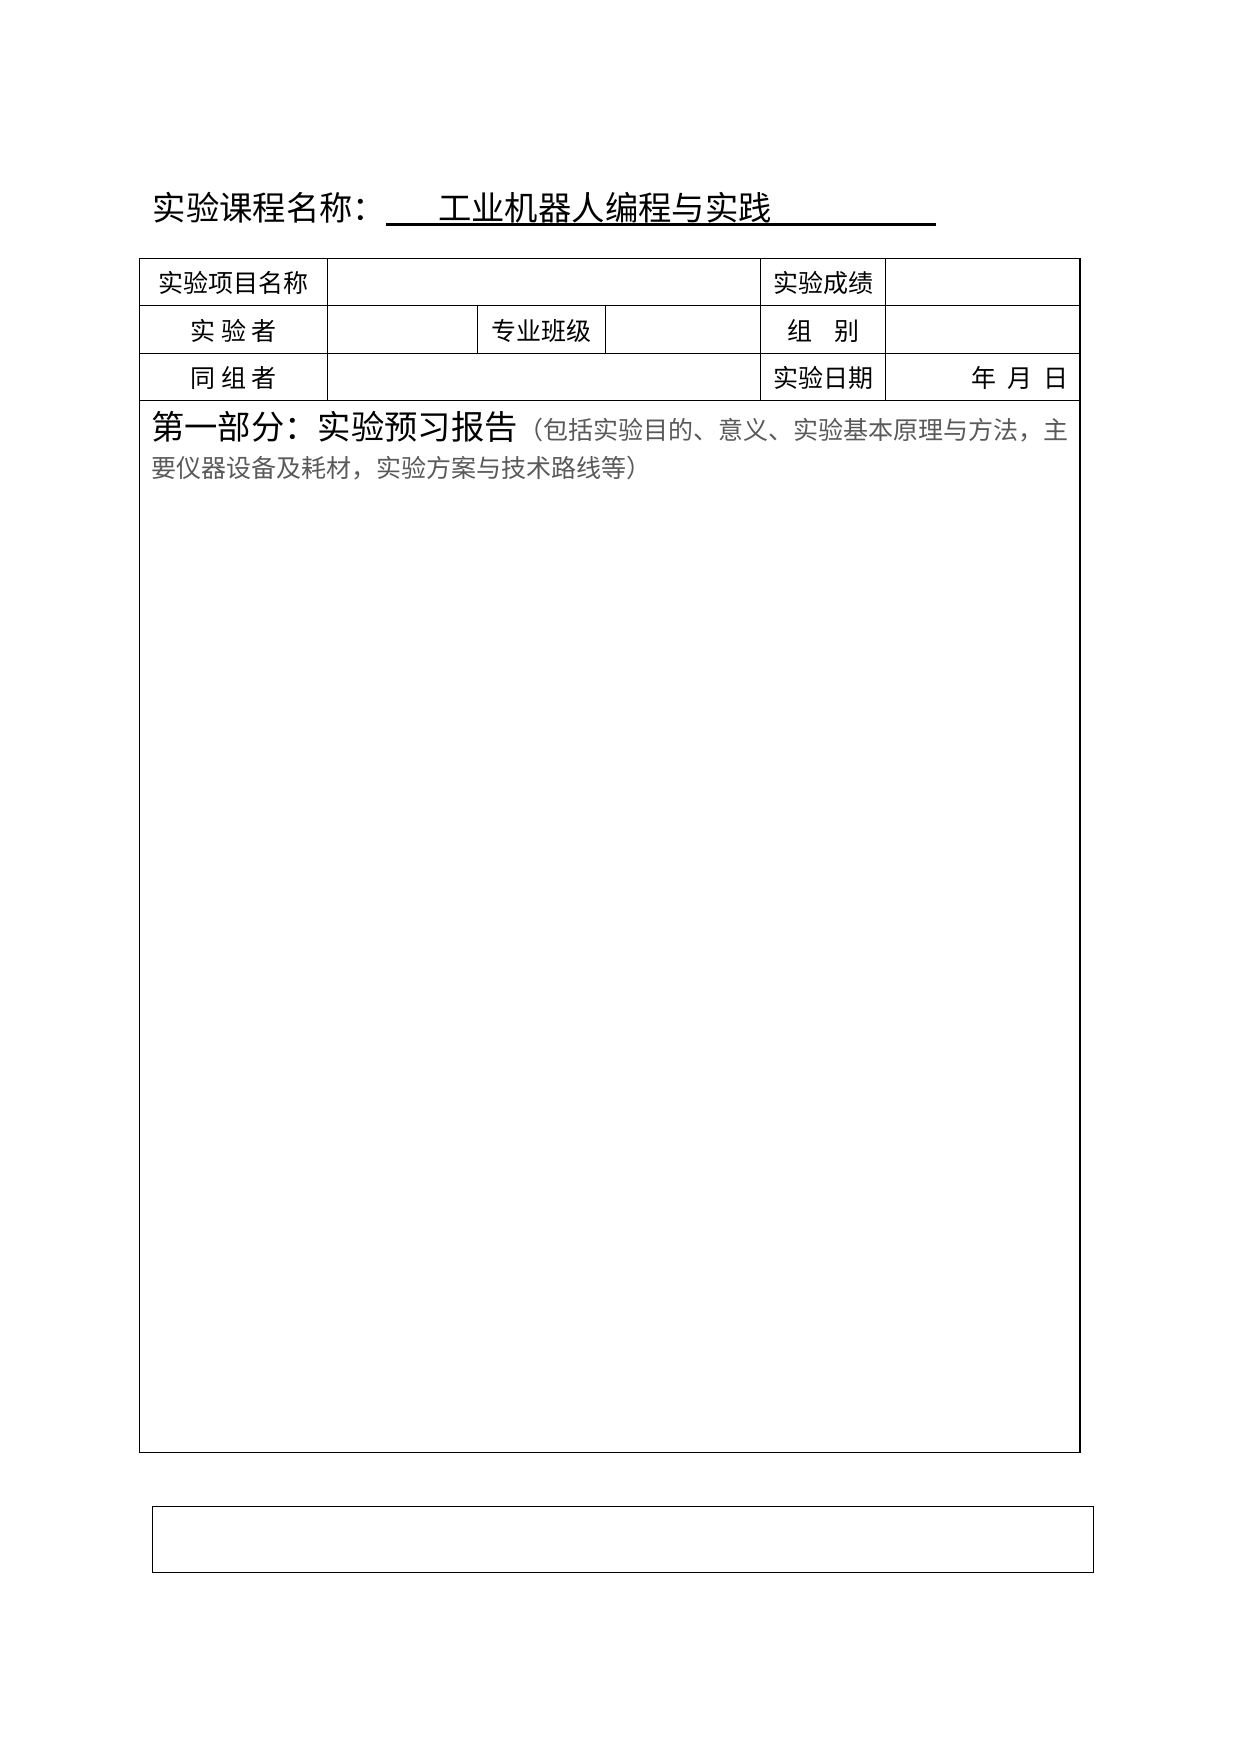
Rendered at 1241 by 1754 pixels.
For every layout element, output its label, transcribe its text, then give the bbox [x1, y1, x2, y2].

table_cell 年 月 日 [886, 354, 1079, 400]
table_header [886, 259, 1079, 305]
table_cell 同 组 者 [140, 354, 327, 400]
table_cell [606, 306, 760, 352]
table_cell [328, 306, 477, 352]
table_cell 第一部分：实验预习报告（包括实验目的、意义、实验基本原理与方法，主要仪器设备及耗材，实验方案与技术路线等） [140, 401, 1079, 1452]
table_cell 实验日期 [761, 354, 885, 400]
table_cell 专业班级 [478, 306, 605, 352]
table_cell 组 别 [761, 306, 885, 352]
text 实验课程名称： 工业机器人编程与实践 [152, 174, 1094, 239]
table_cell [328, 354, 760, 400]
table_header 实验成绩 [761, 259, 885, 305]
table_header 实验项目名称 [140, 259, 327, 305]
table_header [153, 1507, 1093, 1572]
table_cell [886, 306, 1079, 352]
table_header [328, 259, 760, 305]
table_cell 实 验 者 [140, 306, 327, 352]
